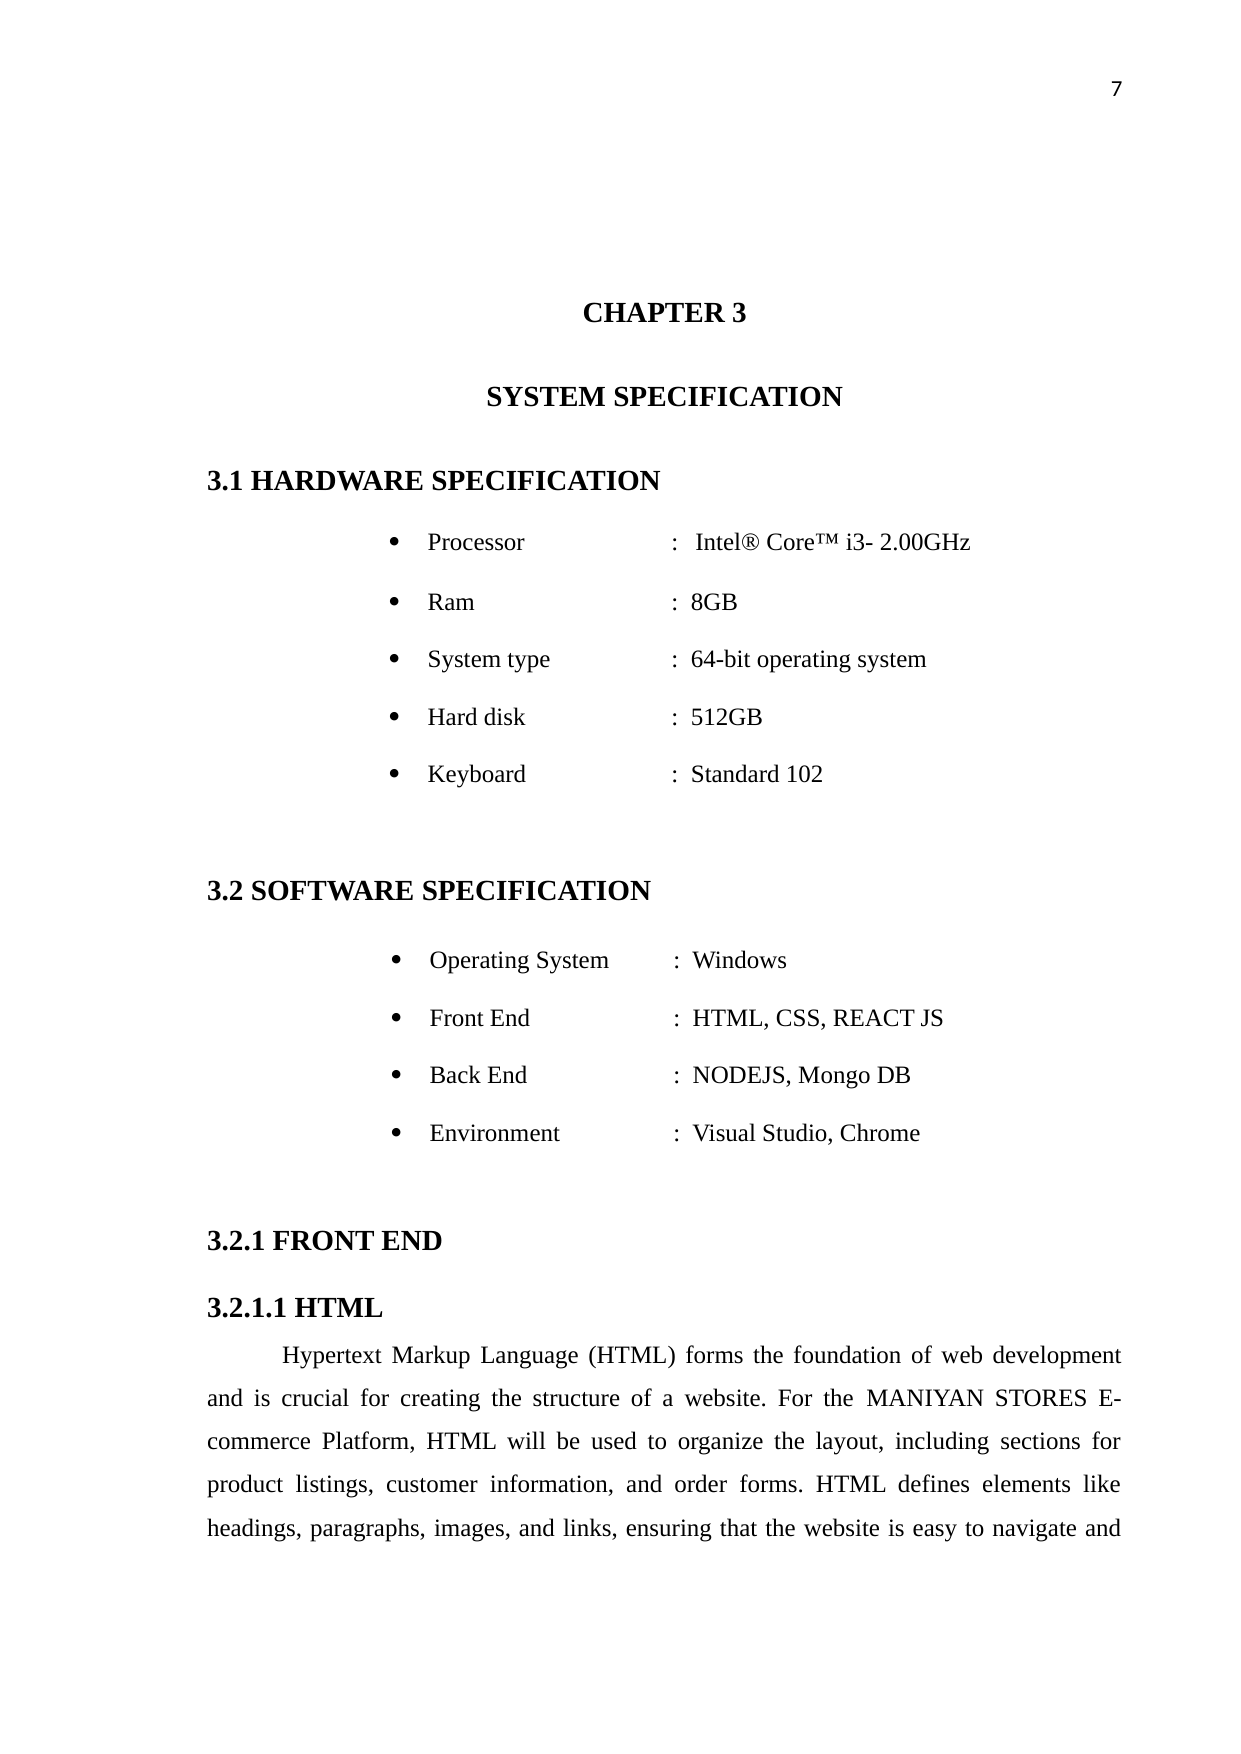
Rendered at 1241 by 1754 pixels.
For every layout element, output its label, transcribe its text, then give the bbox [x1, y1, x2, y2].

text 3.2.1.1 HTML [207, 1290, 1122, 1323]
text CHAPTER 3 [207, 295, 1122, 329]
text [207, 1340, 1122, 1541]
text 3.2.1 FRONT END [207, 1223, 1122, 1256]
text 3.1 HARDWARE SPECIFICATION [207, 463, 1122, 496]
text SYSTEM SPECIFICATION [207, 379, 1122, 413]
text 3.2 SOFTWARE SPECIFICATION [207, 873, 1122, 907]
